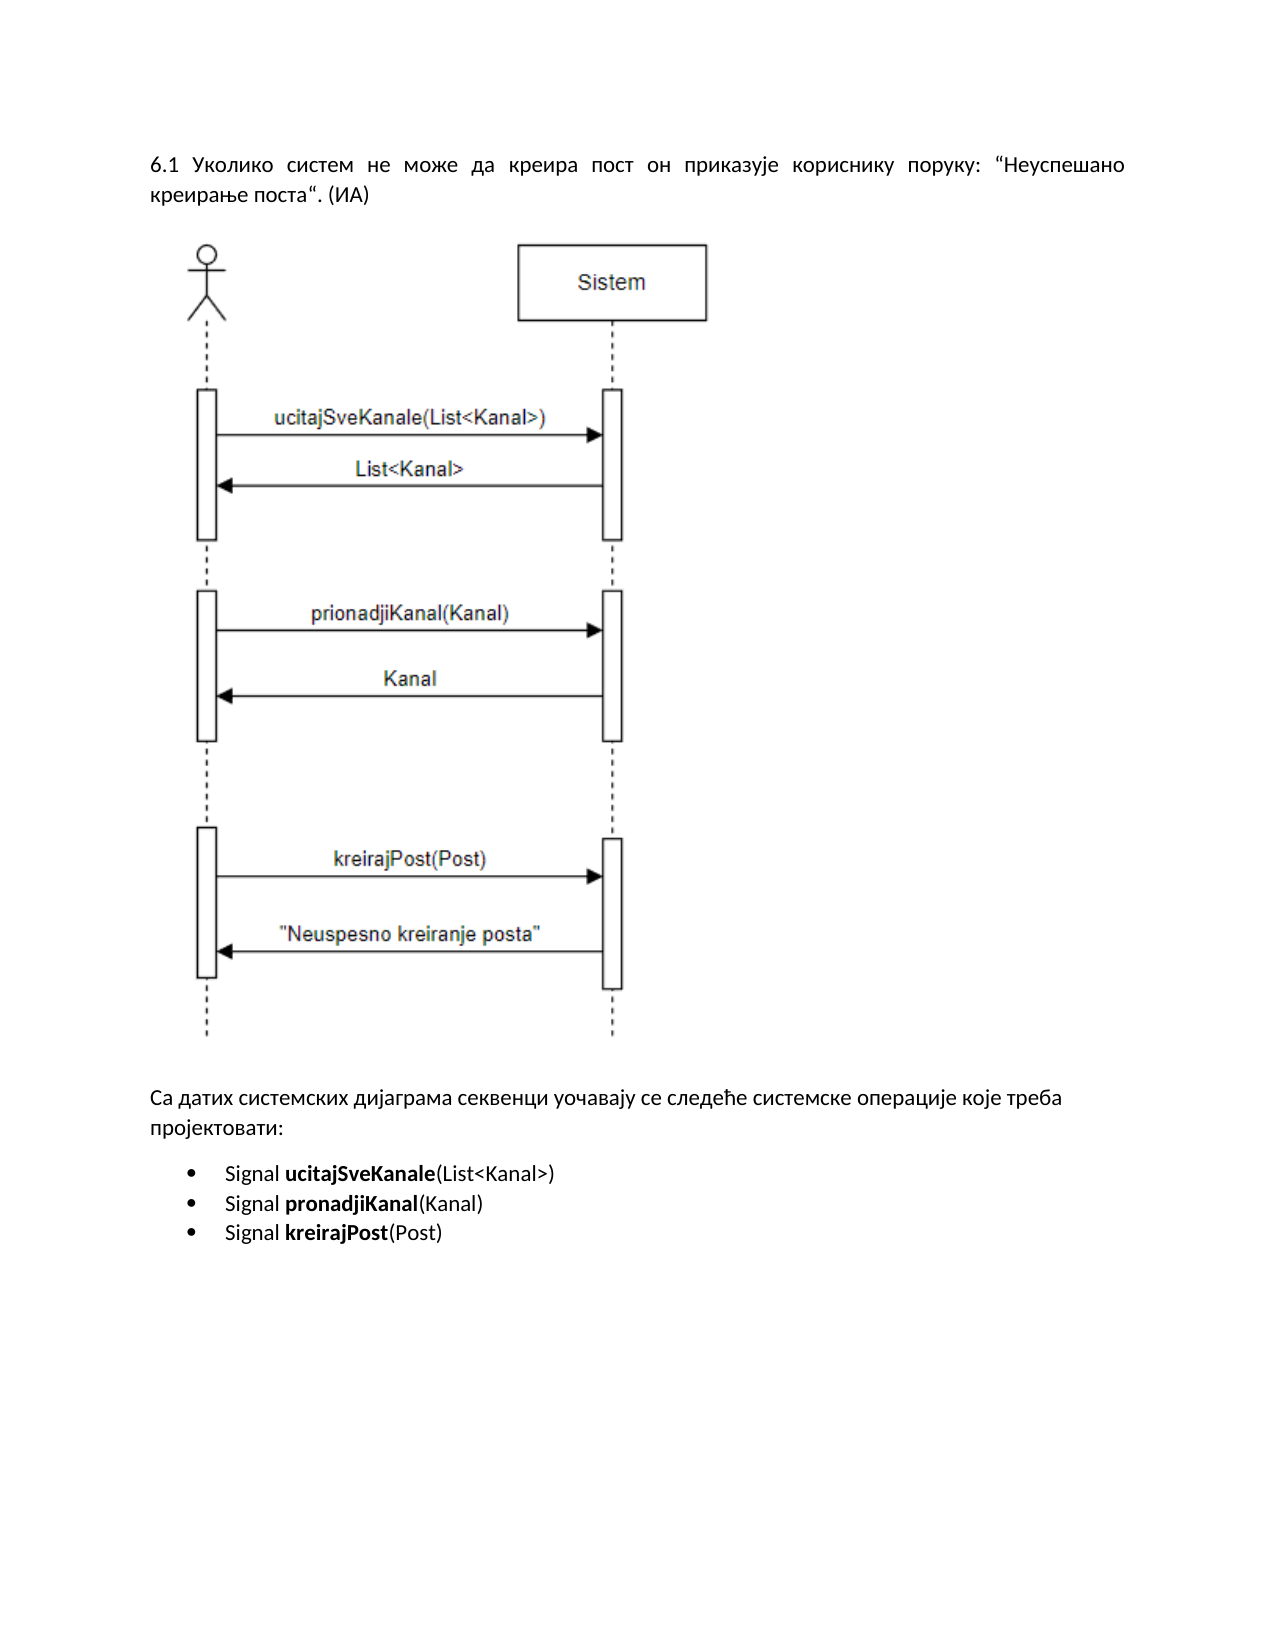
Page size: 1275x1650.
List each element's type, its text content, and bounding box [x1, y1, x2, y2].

text Са датих системских дијаграма секвенци уочавају се следеће системске операције које треба пројектовати: [150, 1083, 1125, 1141]
list Signal pronadjiKanal(Kanal) [187, 1189, 1125, 1217]
list Signal kreirajPost(Post) [187, 1218, 1125, 1246]
text 6.1 Уколико систем не може да креира пост он приказује кориснику поруку: “Неуспешано креирање поста“. (ИА) [150, 150, 1125, 208]
list Signal ucitajSveKanale(List<Kanal>) [187, 1159, 1125, 1187]
picture [150, 227, 718, 1065]
